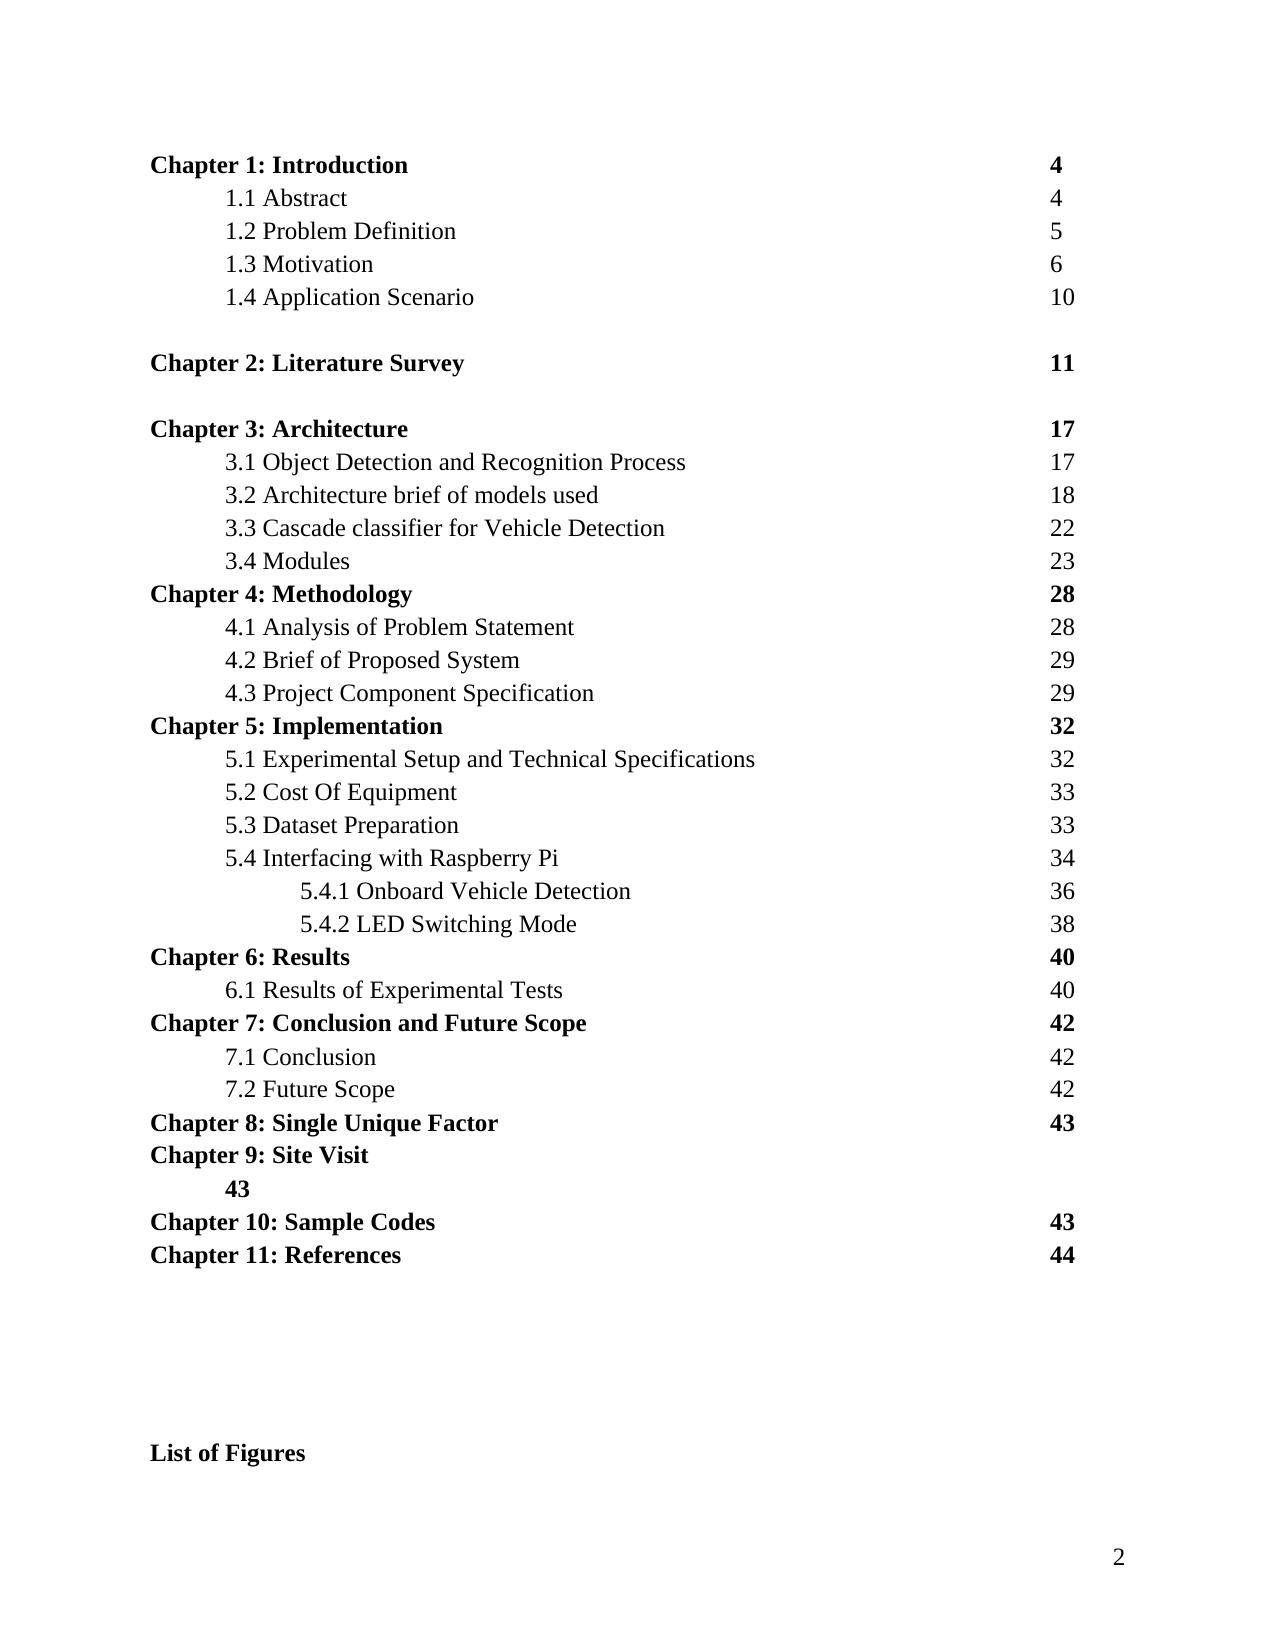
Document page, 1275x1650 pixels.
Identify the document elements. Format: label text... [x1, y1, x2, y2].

text 1.1 Abstract 4 [150, 183, 1125, 212]
text 3.4 Modules 23 [150, 546, 1125, 575]
text 5.4 Interfacing with Raspberry Pi 34 [150, 843, 1125, 872]
text Chapter 11: References 44 [150, 1240, 1125, 1268]
text 5.1 Experimental Setup and Technical Specifications 32 [150, 744, 1125, 773]
text 5.4.1 Onboard Vehicle Detection 36 [225, 876, 1125, 905]
text Chapter 10: Sample Codes 43 [150, 1207, 1125, 1235]
text 3.1 Object Detection and Recognition Process 17 [150, 447, 1125, 476]
text Chapter 8: Single Unique Factor 43 [150, 1108, 1125, 1136]
text Chapter 3: Architecture 17 [150, 414, 1125, 443]
text 3.2 Architecture brief of models used 18 [150, 480, 1125, 509]
text 6.1 Results of Experimental Tests 40 [150, 976, 1125, 1004]
text 5.2 Cost Of Equipment 33 [150, 777, 1125, 806]
text 7.1 Conclusion 42 [150, 1042, 1125, 1070]
text 3.3 Cascade classifier for Vehicle Detection 22 [150, 513, 1125, 542]
text 4.3 Project Component Specification 29 [150, 678, 1125, 707]
text Chapter 7: Conclusion and Future Scope 42 [150, 1008, 1125, 1037]
text 5.4.2 LED Switching Mode 38 [225, 909, 1125, 938]
text 7.2 Future Scope 42 [150, 1074, 1125, 1103]
text Chapter 1: Introduction 4 [150, 150, 1125, 179]
text 1.3 Motivation 6 [150, 249, 1125, 278]
text Chapter 2: Literature Survey 11 [150, 348, 1125, 377]
text Chapter 6: Results 40 [150, 942, 1125, 971]
text List of Figures [150, 1438, 1125, 1467]
text 5.3 Dataset Preparation 33 [150, 810, 1125, 839]
text Chapter 9: Site Visit 43 [150, 1141, 1125, 1202]
text 4.2 Brief of Proposed System 29 [150, 645, 1125, 674]
text 1.4 Application Scenario 10 [150, 282, 1125, 311]
text Chapter 4: Methodology 28 [150, 579, 1125, 608]
text 4.1 Analysis of Problem Statement 28 [150, 612, 1125, 641]
text 1.2 Problem Definition 5 [150, 216, 1125, 245]
text Chapter 5: Implementation 32 [150, 711, 1125, 740]
